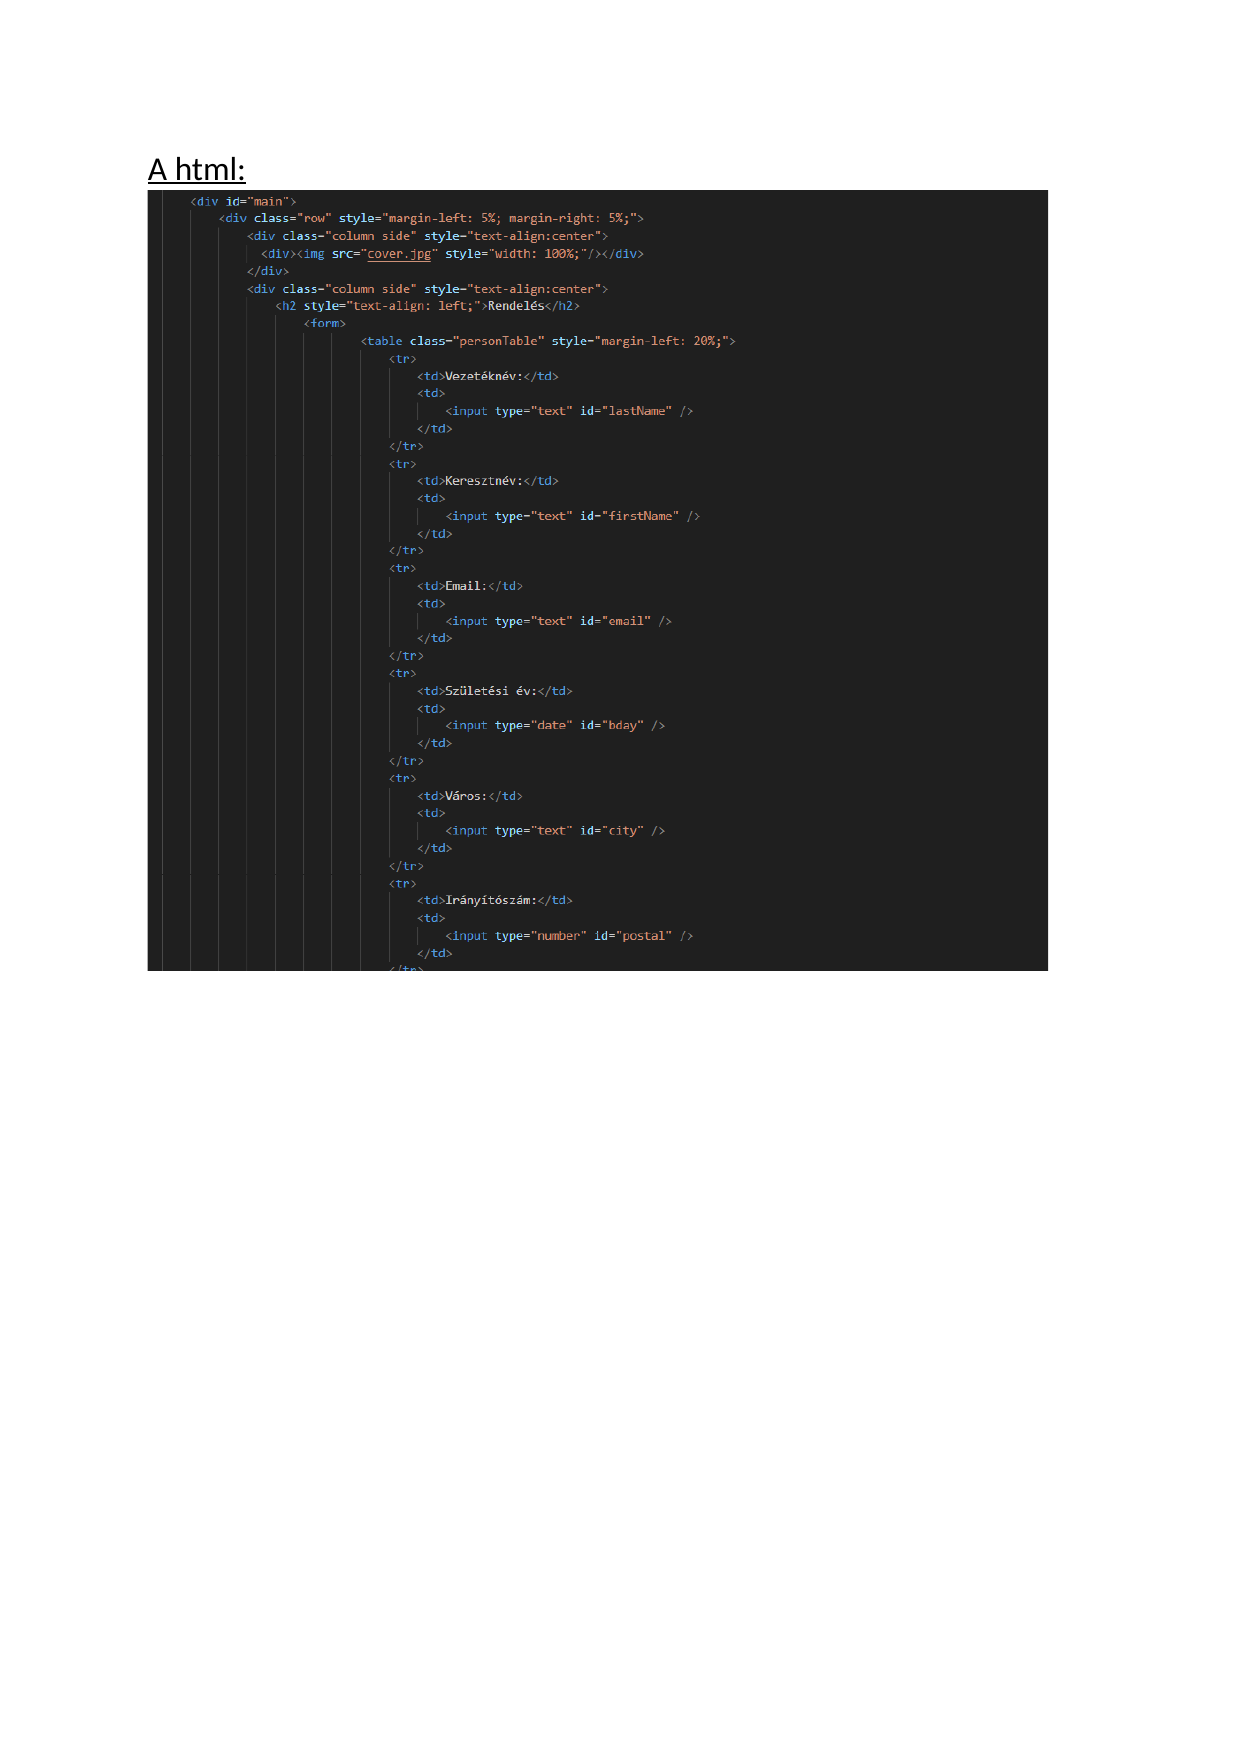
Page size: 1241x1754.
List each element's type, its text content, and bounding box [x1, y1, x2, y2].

picture [147, 190, 1049, 971]
